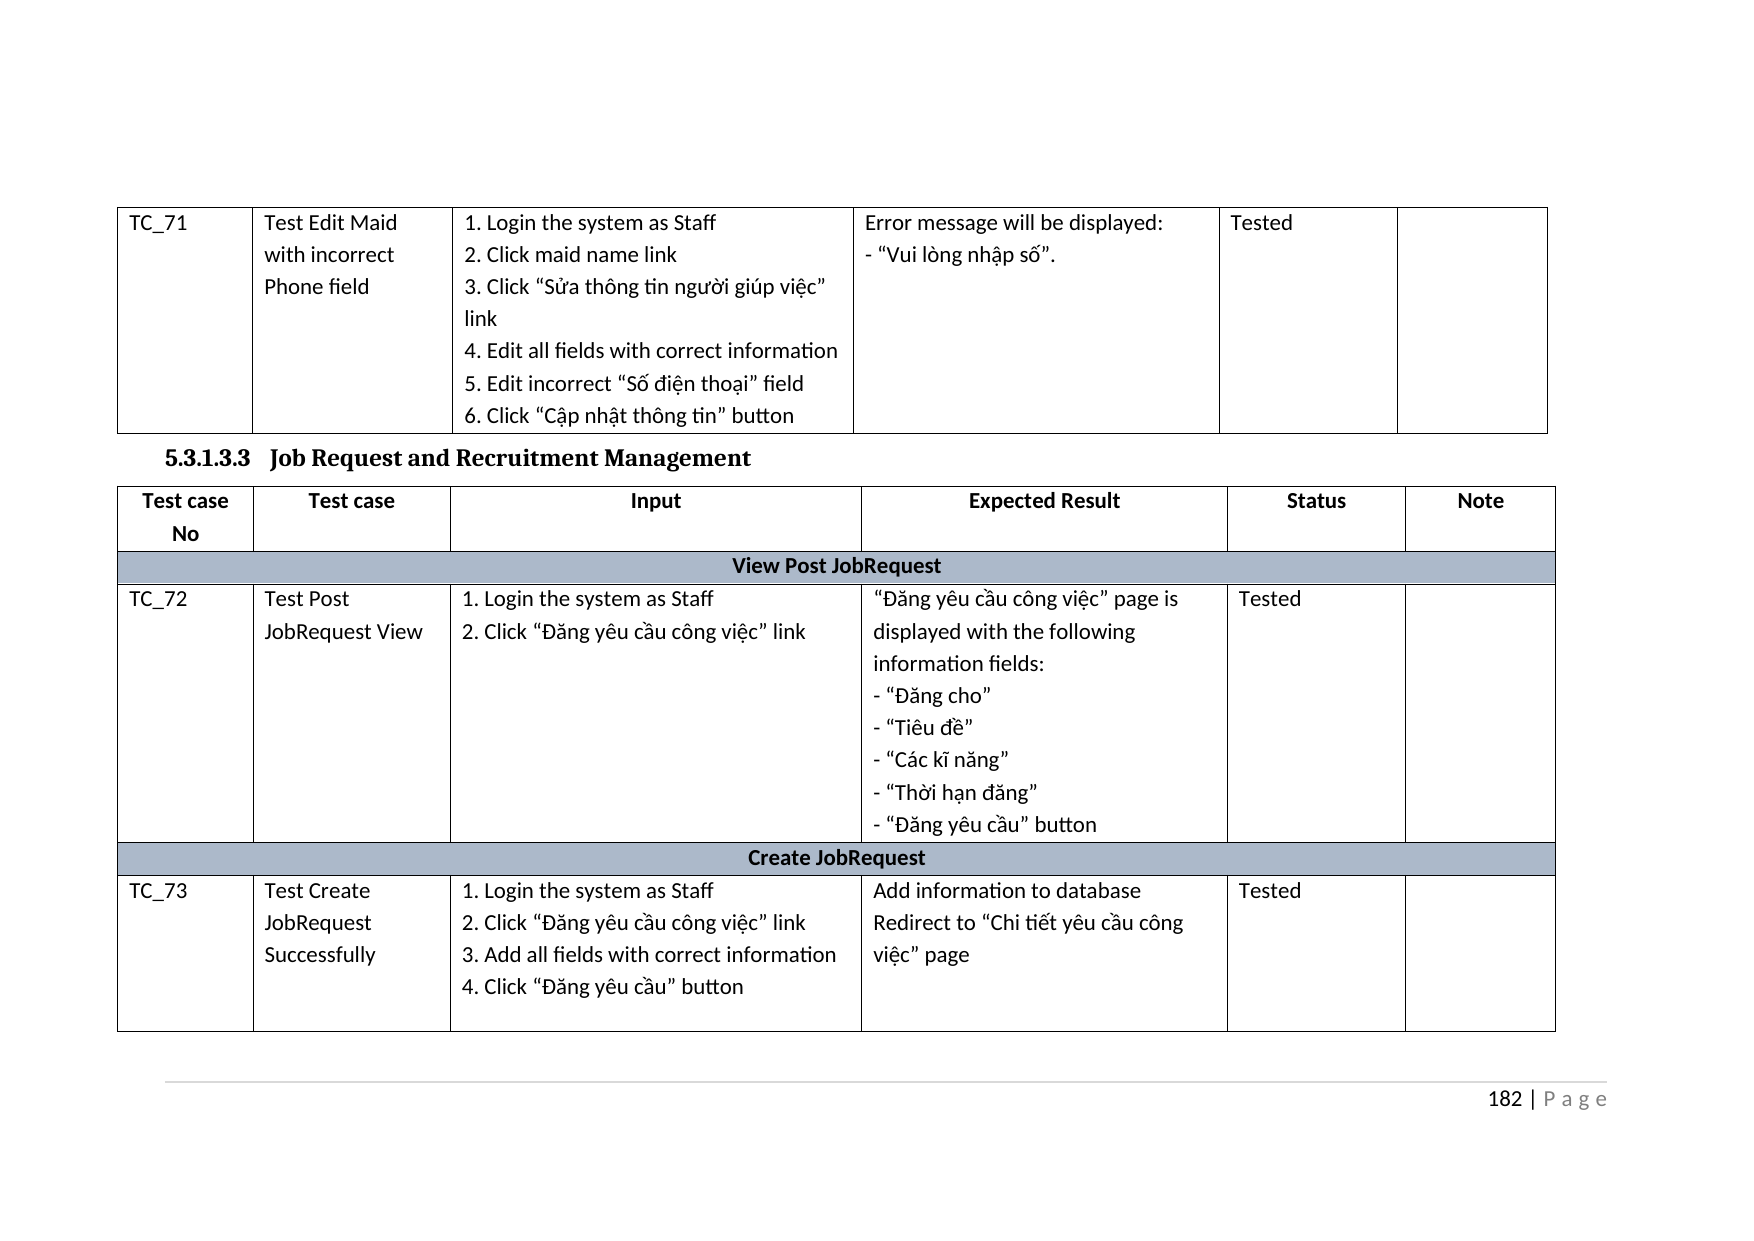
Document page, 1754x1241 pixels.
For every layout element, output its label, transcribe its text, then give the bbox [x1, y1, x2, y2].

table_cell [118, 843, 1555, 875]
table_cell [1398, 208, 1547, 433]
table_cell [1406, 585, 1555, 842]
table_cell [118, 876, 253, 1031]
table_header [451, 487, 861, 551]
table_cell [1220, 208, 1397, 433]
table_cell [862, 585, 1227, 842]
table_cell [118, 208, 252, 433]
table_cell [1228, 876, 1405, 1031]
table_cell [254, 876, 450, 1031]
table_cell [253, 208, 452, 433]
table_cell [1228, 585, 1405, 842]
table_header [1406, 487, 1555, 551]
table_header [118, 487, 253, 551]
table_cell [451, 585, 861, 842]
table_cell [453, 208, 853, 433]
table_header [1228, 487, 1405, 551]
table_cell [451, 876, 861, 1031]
subtitle Job Request and Recruitment Management [165, 444, 1607, 473]
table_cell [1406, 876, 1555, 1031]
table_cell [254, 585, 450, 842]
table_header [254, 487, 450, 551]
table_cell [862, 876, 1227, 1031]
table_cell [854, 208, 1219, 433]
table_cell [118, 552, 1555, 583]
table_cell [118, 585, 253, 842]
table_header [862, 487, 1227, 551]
